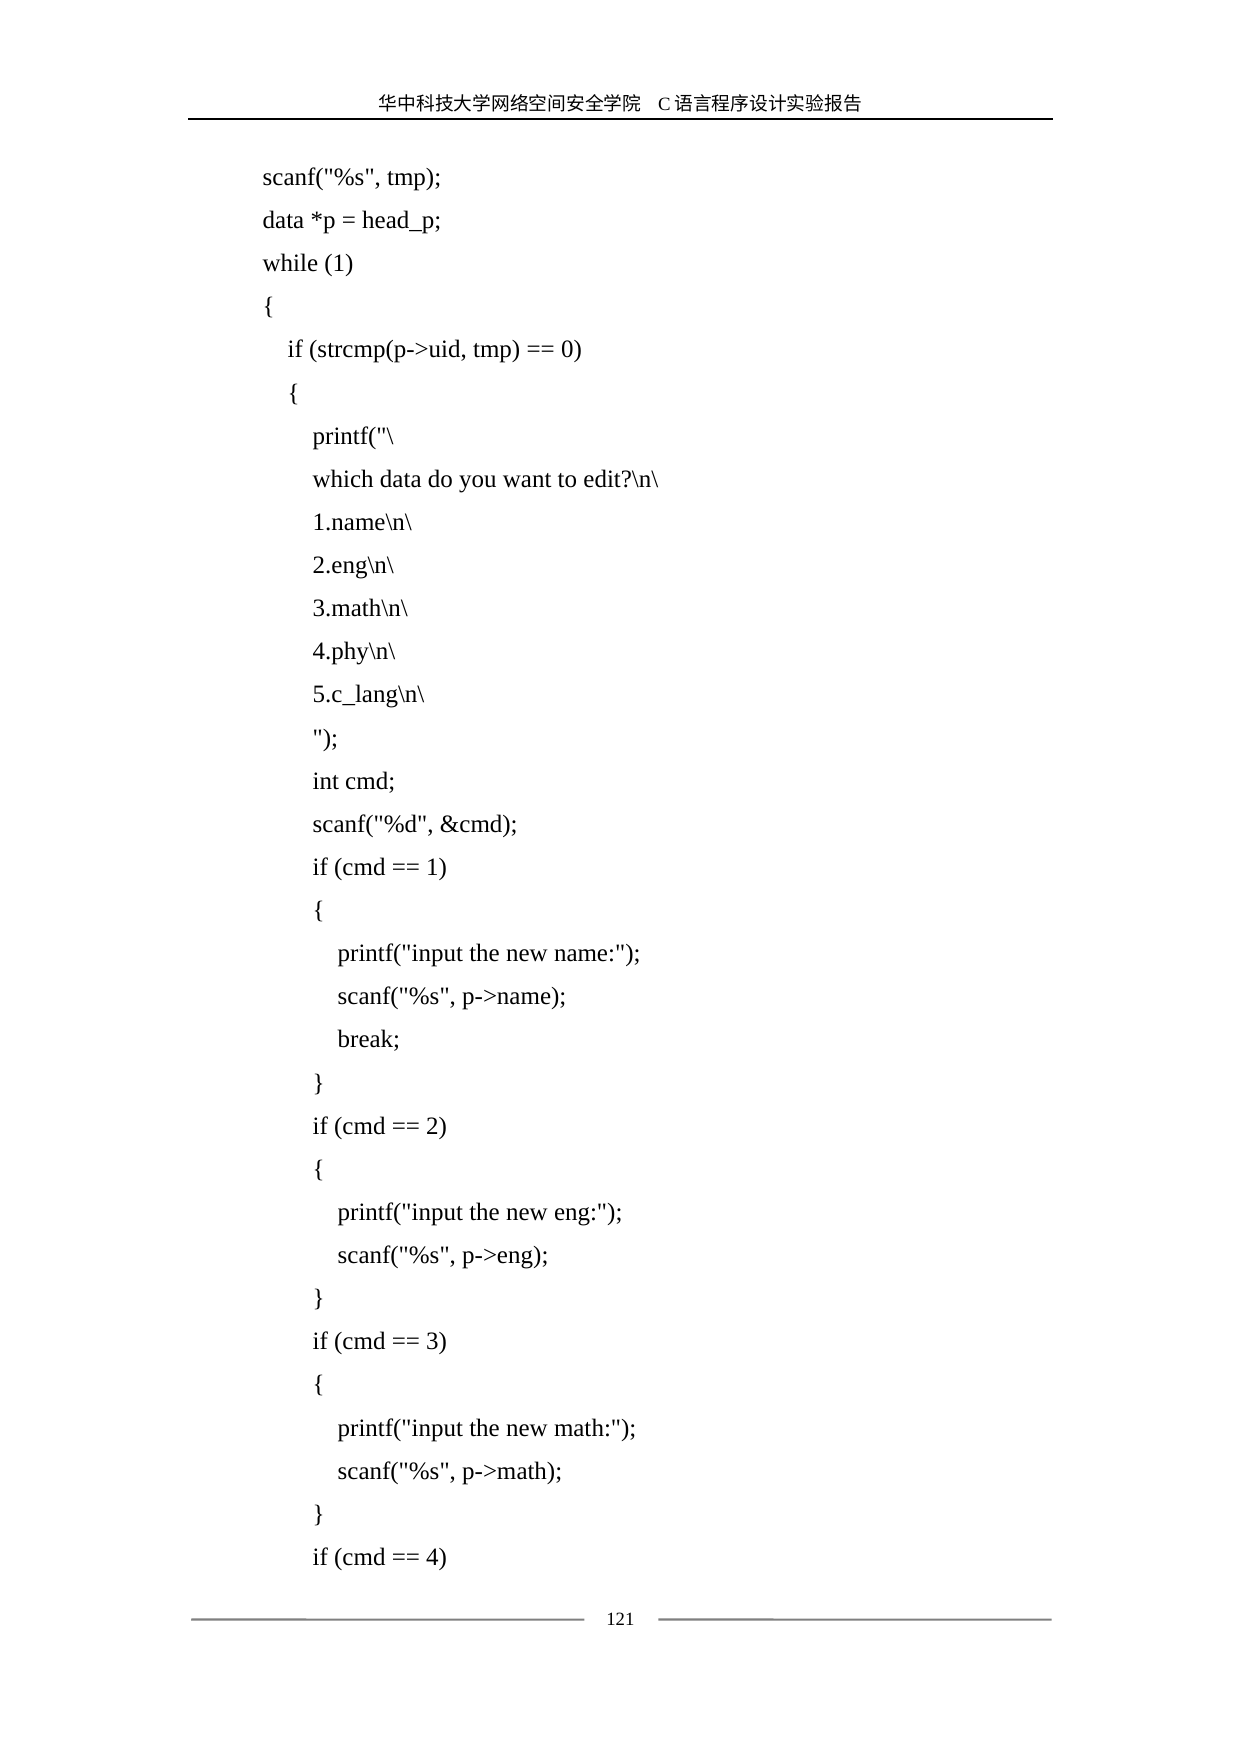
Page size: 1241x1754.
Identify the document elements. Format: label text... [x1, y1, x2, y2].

text scanf("%s", p->eng); [187, 1240, 1053, 1269]
text break; [187, 1024, 1053, 1053]
text { [187, 378, 1053, 406]
text } [187, 1068, 1053, 1096]
text which data do you want to edit?\n\ [187, 464, 1053, 493]
text if (strcmp(p->uid, tmp) == 0) [187, 334, 1053, 363]
text int cmd; [187, 766, 1053, 794]
text data *p = head_p; [187, 205, 1053, 234]
text scanf("%s", tmp); [187, 162, 1053, 191]
text printf("input the new eng:"); [187, 1197, 1053, 1226]
text "); [187, 723, 1053, 751]
text { [187, 1154, 1053, 1183]
text 2.eng\n\ [187, 550, 1053, 579]
text if (cmd == 3) [187, 1326, 1053, 1355]
text scanf("%d", &cmd); [187, 809, 1053, 838]
text { [187, 1369, 1053, 1398]
text printf("\ [187, 421, 1053, 449]
text printf("input the new name:"); [187, 938, 1053, 967]
text while (1) [187, 248, 1053, 277]
text } [187, 1283, 1053, 1312]
text if (cmd == 1) [187, 852, 1053, 881]
text { [187, 895, 1053, 924]
text scanf("%s", p->name); [187, 981, 1053, 1010]
text { [187, 291, 1053, 320]
text if (cmd == 2) [187, 1111, 1053, 1139]
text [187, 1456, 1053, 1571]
text 1.name\n\ [187, 507, 1053, 536]
text 3.math\n\ [187, 593, 1053, 622]
text 4.phy\n\ [187, 636, 1053, 665]
text 5.c_lang\n\ [187, 679, 1053, 708]
text printf("input the new math:"); [187, 1413, 1053, 1441]
